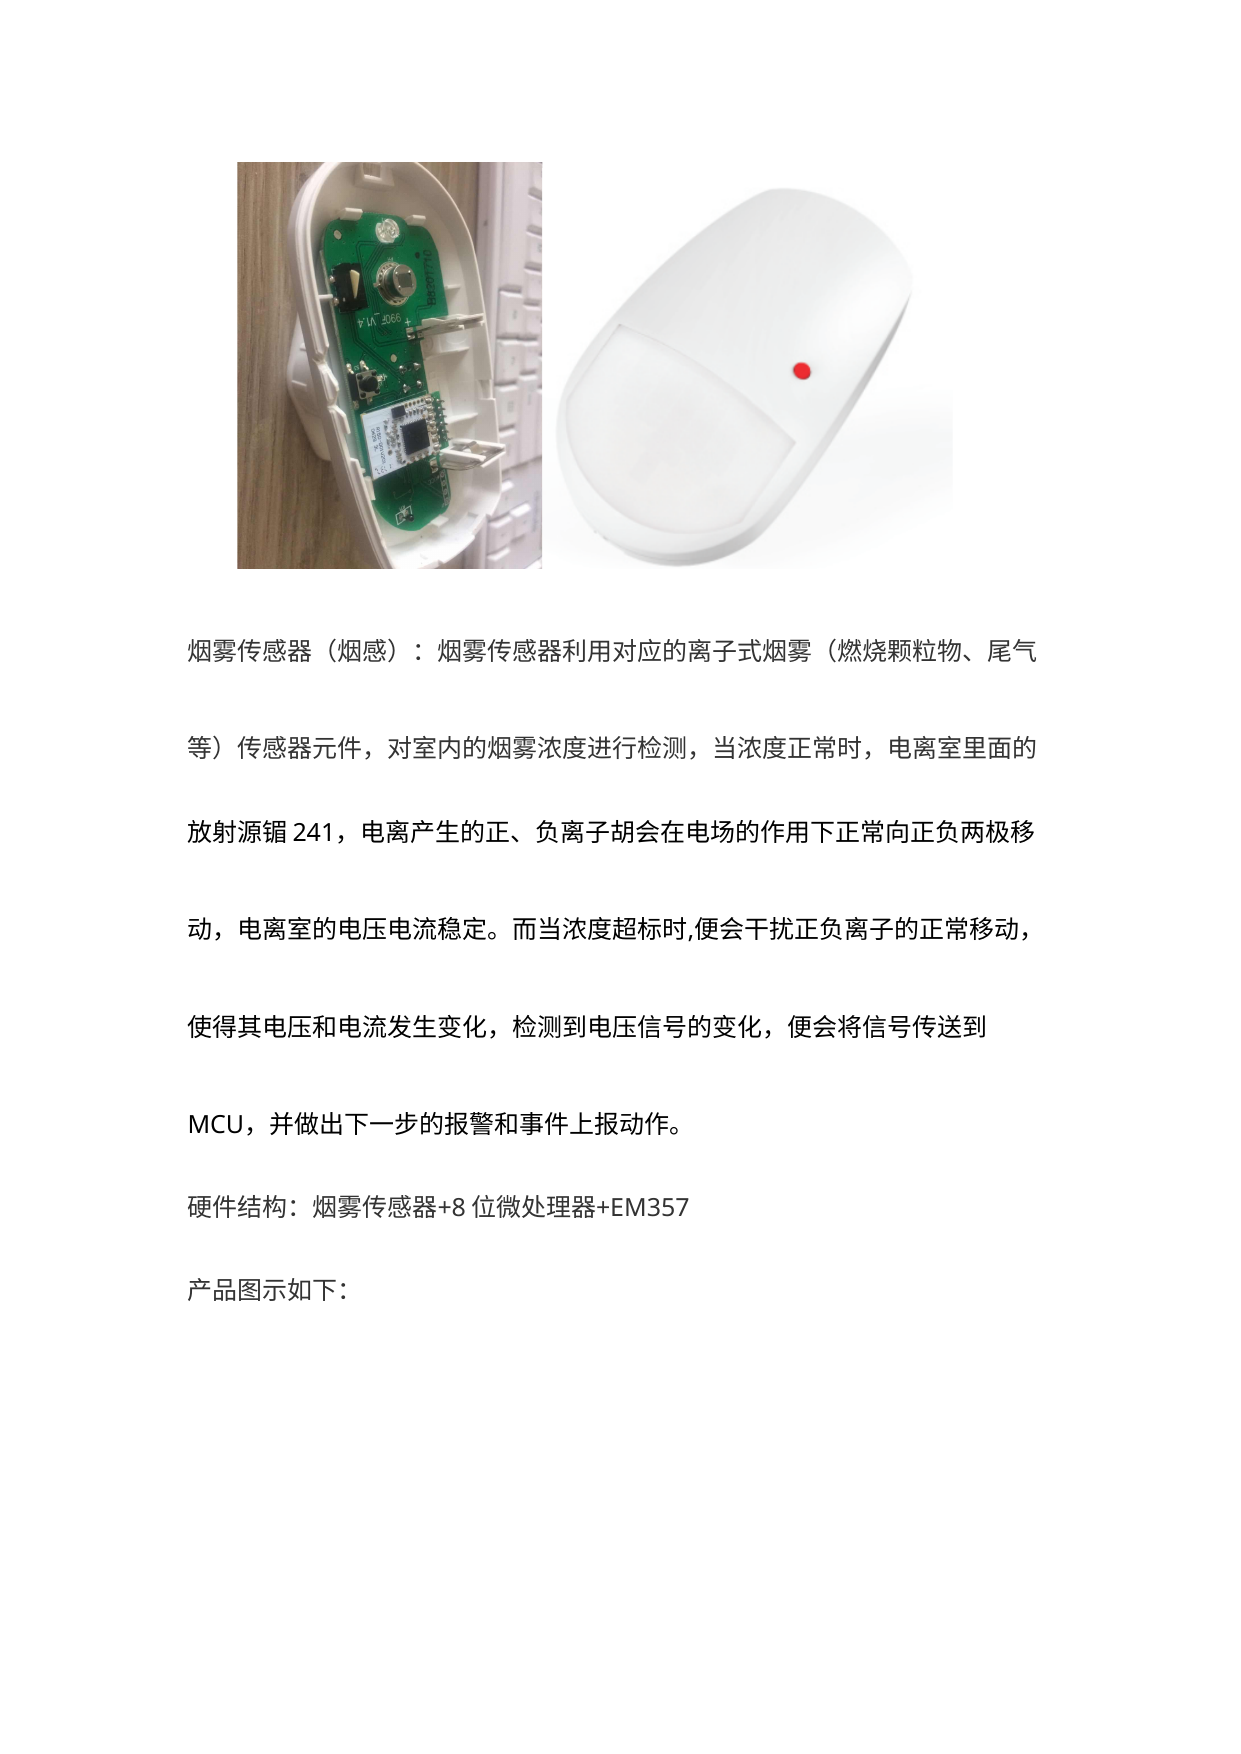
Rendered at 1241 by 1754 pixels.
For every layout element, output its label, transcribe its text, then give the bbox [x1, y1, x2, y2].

picture [237, 162, 953, 569]
text 烟雾传感器（烟感）：烟雾传感器利用对应的离子式烟雾（燃烧颗粒物、尾气等）传感器元件，对室内的烟雾浓度进行检测，当浓度正常时，电离室里面的 [187, 617, 1053, 779]
text 硬件结构：烟雾传感器+8位微处理器+EM357 [187, 1173, 1053, 1238]
text 放射源镅241，电离产生的正、负离子胡会在电场的作用下正常向正负两极移动，电离室的电压电流稳定。而当浓度超标时,便会干扰正负离子的正常移动，使得其电压和电流发生变化，检测到电压信号的变化，便会将信号传送到MCU，并做出下一步的报警和事件上报动作。 [187, 798, 1053, 1155]
text 产品图示如下： [187, 1256, 1053, 1321]
